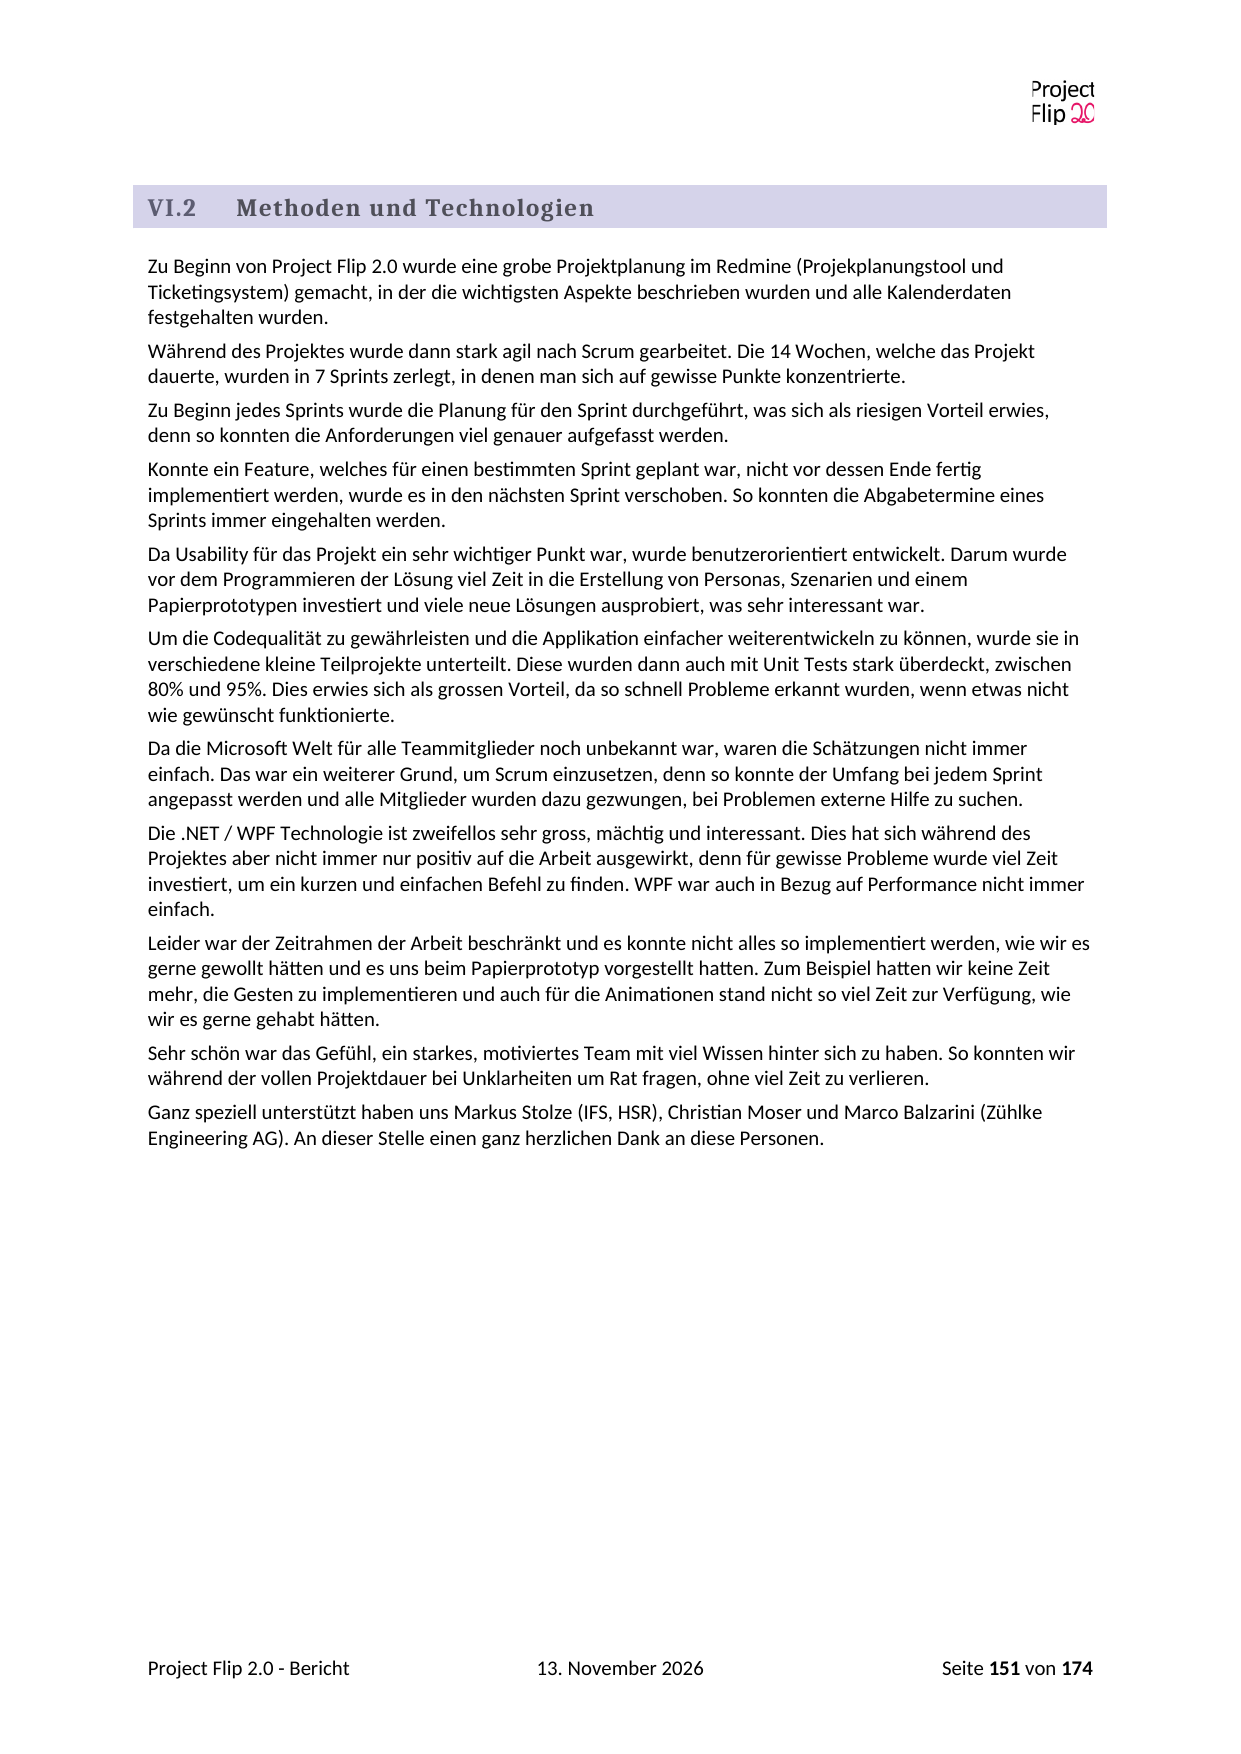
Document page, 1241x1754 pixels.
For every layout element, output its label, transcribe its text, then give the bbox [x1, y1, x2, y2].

text Zu Beginn von Project Flip 2.0 wurde eine grobe Projektplanung im Redmine (Projekplanungstool und Ticketingsystem) gemacht, in der die wichtigsten Aspekte beschrieben wurden und alle Kalenderdaten festgehalten wurden. [148, 253, 1093, 330]
text Da Usability für das Projekt ein sehr wichtiger Punkt war, wurde benutzerorientiert entwickelt. Darum wurde vor dem Programmieren der Lösung viel Zeit in die Erstellung von Personas, Szenarien und einem Papierprototypen investiert und viele neue Lösungen ausprobiert, was sehr interessant war. [148, 541, 1093, 617]
text Die .NET / WPF Technologie ist zweifellos sehr gross, mächtig und interessant. Dies hat sich während des Projektes aber nicht immer nur positiv auf die Arbeit ausgewirkt, denn für gewisse Probleme wurde viel Zeit investiert, um ein kurzen und einfachen Befehl zu finden. WPF war auch in Bezug auf Performance nicht immer einfach. [148, 820, 1093, 922]
picture [1081, 79, 1097, 124]
subtitle Methoden und Technologien [139, 191, 1101, 222]
text Da die Microsoft Welt für alle Teammitglieder noch unbekannt war, waren die Schätzungen nicht immer einfach. Das war ein weiterer Grund, um Scrum einzusetzen, denn so konnte der Umfang bei jedem Sprint angepasst werden und alle Mitglieder wurden dazu gezwungen, bei Problemen externe Hilfe zu suchen. [148, 736, 1093, 812]
text Ganz speziell unterstützt haben uns Markus Stolze (IFS, HSR), Christian Moser und Marco Balzarini (Zühlke Engineering AG). An dieser Stelle einen ganz herzlichen Dank an diese Personen. [148, 1099, 1093, 1150]
text Zu Beginn jedes Sprints wurde die Planung für den Sprint durchgeführt, was sich als riesigen Vorteil erwies, denn so konnten die Anforderungen viel genauer aufgefasst werden. [148, 397, 1093, 448]
text Um die Codequalität zu gewährleisten und die Applikation einfacher weiterentwickeln zu können, wurde sie in verschiedene kleine Teilprojekte unterteilt. Diese wurden dann auch mit Unit Tests stark überdeckt, zwischen 80% und 95%. Dies erwies sich als grossen Vorteil, da so schnell Probleme erkannt wurden, wenn etwas nicht wie gewünscht funktionierte. [148, 626, 1093, 727]
text Sehr schön war das Gefühl, ein starkes, motiviertes Team mit viel Wissen hinter sich zu haben. So konnten wir während der vollen Projektdauer bei Unklarheiten um Rat fragen, ohne viel Zeit zu verlieren. [148, 1040, 1093, 1091]
text Während des Projektes wurde dann stark agil nach Scrum gearbeitet. Die 14 Wochen, welche das Projekt dauerte, wurden in 7 Sprints zerlegt, in denen man sich auf gewisse Punkte konzentrierte. [148, 338, 1093, 389]
text Konnte ein Feature, welches für einen bestimmten Sprint geplant war, nicht vor dessen Ende fertig implementiert werden, wurde es in den nächsten Sprint verschoben. So konnten die Abgabetermine eines Sprints immer eingehalten werden. [148, 456, 1093, 533]
text Leider war der Zeitrahmen der Arbeit beschränkt und es konnte nicht alles so implementiert werden, wie wir es gerne gewollt hätten und es uns beim Papierprototyp vorgestellt hatten. Zum Beispiel hatten wir keine Zeit mehr, die Gesten zu implementieren und auch für die Animationen stand nicht so viel Zeit zur Verfügung, wie wir es gerne gehabt hätten. [148, 930, 1093, 1032]
